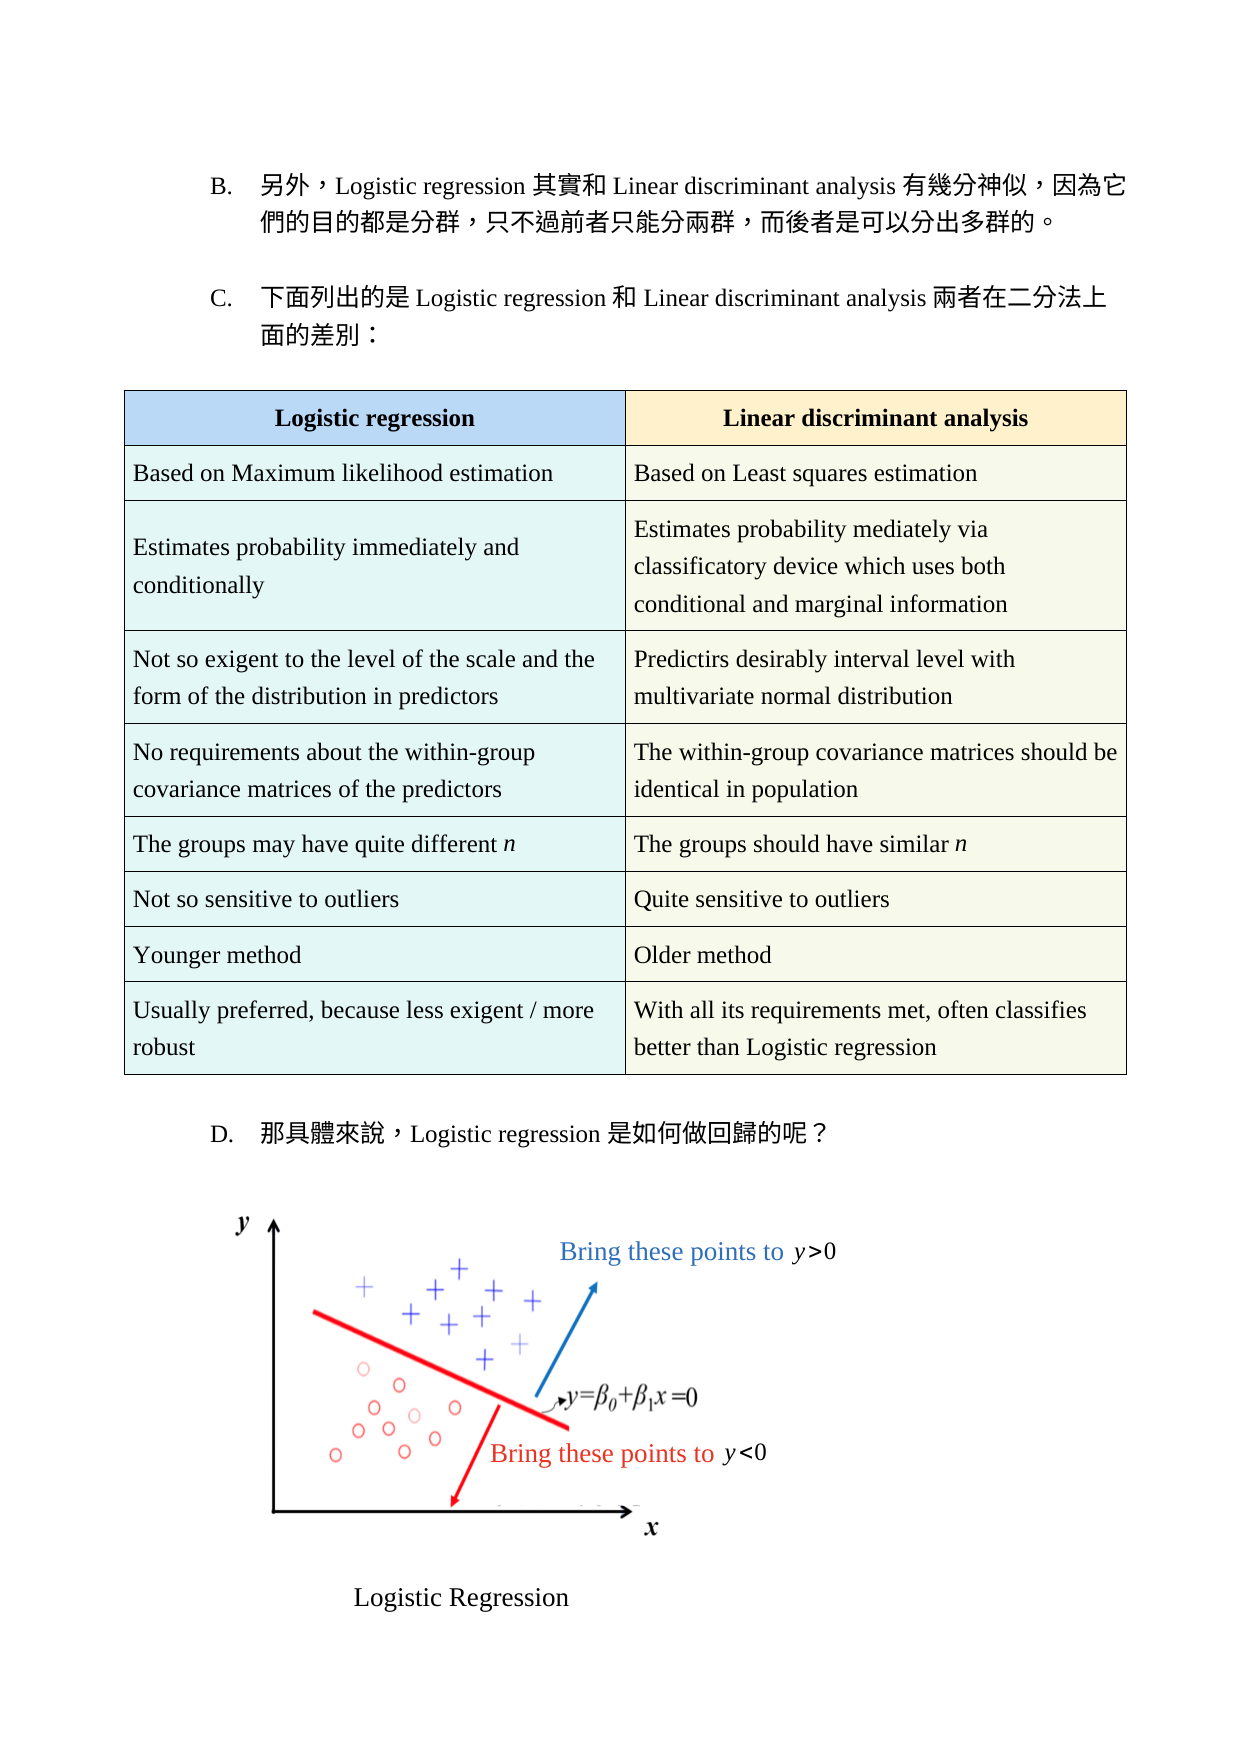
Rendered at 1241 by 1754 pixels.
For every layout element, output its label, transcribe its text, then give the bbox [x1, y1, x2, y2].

table_cell Younger method [125, 927, 625, 981]
table_cell Estimates probability mediately via classificatory device which uses both conditional and marginal information [626, 501, 1126, 630]
table_header Linear discriminant analysis [626, 391, 1126, 445]
picture [218, 1188, 831, 1552]
table_cell The groups should have similar [626, 817, 1126, 871]
table_cell The groups may have quite different [125, 817, 625, 871]
table_cell Not so sensitive to outliers [125, 872, 625, 926]
table_cell The within-group covariance matrices should be identical in population [626, 724, 1126, 816]
table_cell Quite sensitive to outliers [626, 872, 1126, 926]
table_cell No requirements about the within-group covariance matrices of the predictors [125, 724, 625, 816]
table_cell Estimates probability immediately and conditionally [125, 501, 625, 630]
list 那具體來說，Logistic regression 是如何做回歸的呢？ [210, 1112, 1128, 1150]
table_cell Usually preferred, because less exigent / more robust [125, 982, 625, 1074]
table_cell Based on Least squares estimation [626, 446, 1126, 500]
table_header Logistic regression [125, 391, 625, 445]
table_cell Predictirs desirably interval level with multivariate normal distribution [626, 631, 1126, 723]
table_cell With all its requirements met, often classifies better than Logistic regression [626, 982, 1126, 1074]
list 另外，Logistic regression 其實和 Linear discriminant analysis 有幾分神似，因為它們的目的都是分群，只不過前者只能分兩群，而後者是可以分出多群的。 [210, 164, 1128, 239]
table_cell Older method [626, 927, 1126, 981]
list 下面列出的是 Logistic regression 和 Linear discriminant analysis 兩者在二分法上面的差別： [210, 277, 1128, 352]
table_cell Not so exigent to the level of the scale and the form of the distribution in predictors [125, 631, 625, 723]
table_cell Based on Maximum likelihood estimation [125, 446, 625, 500]
